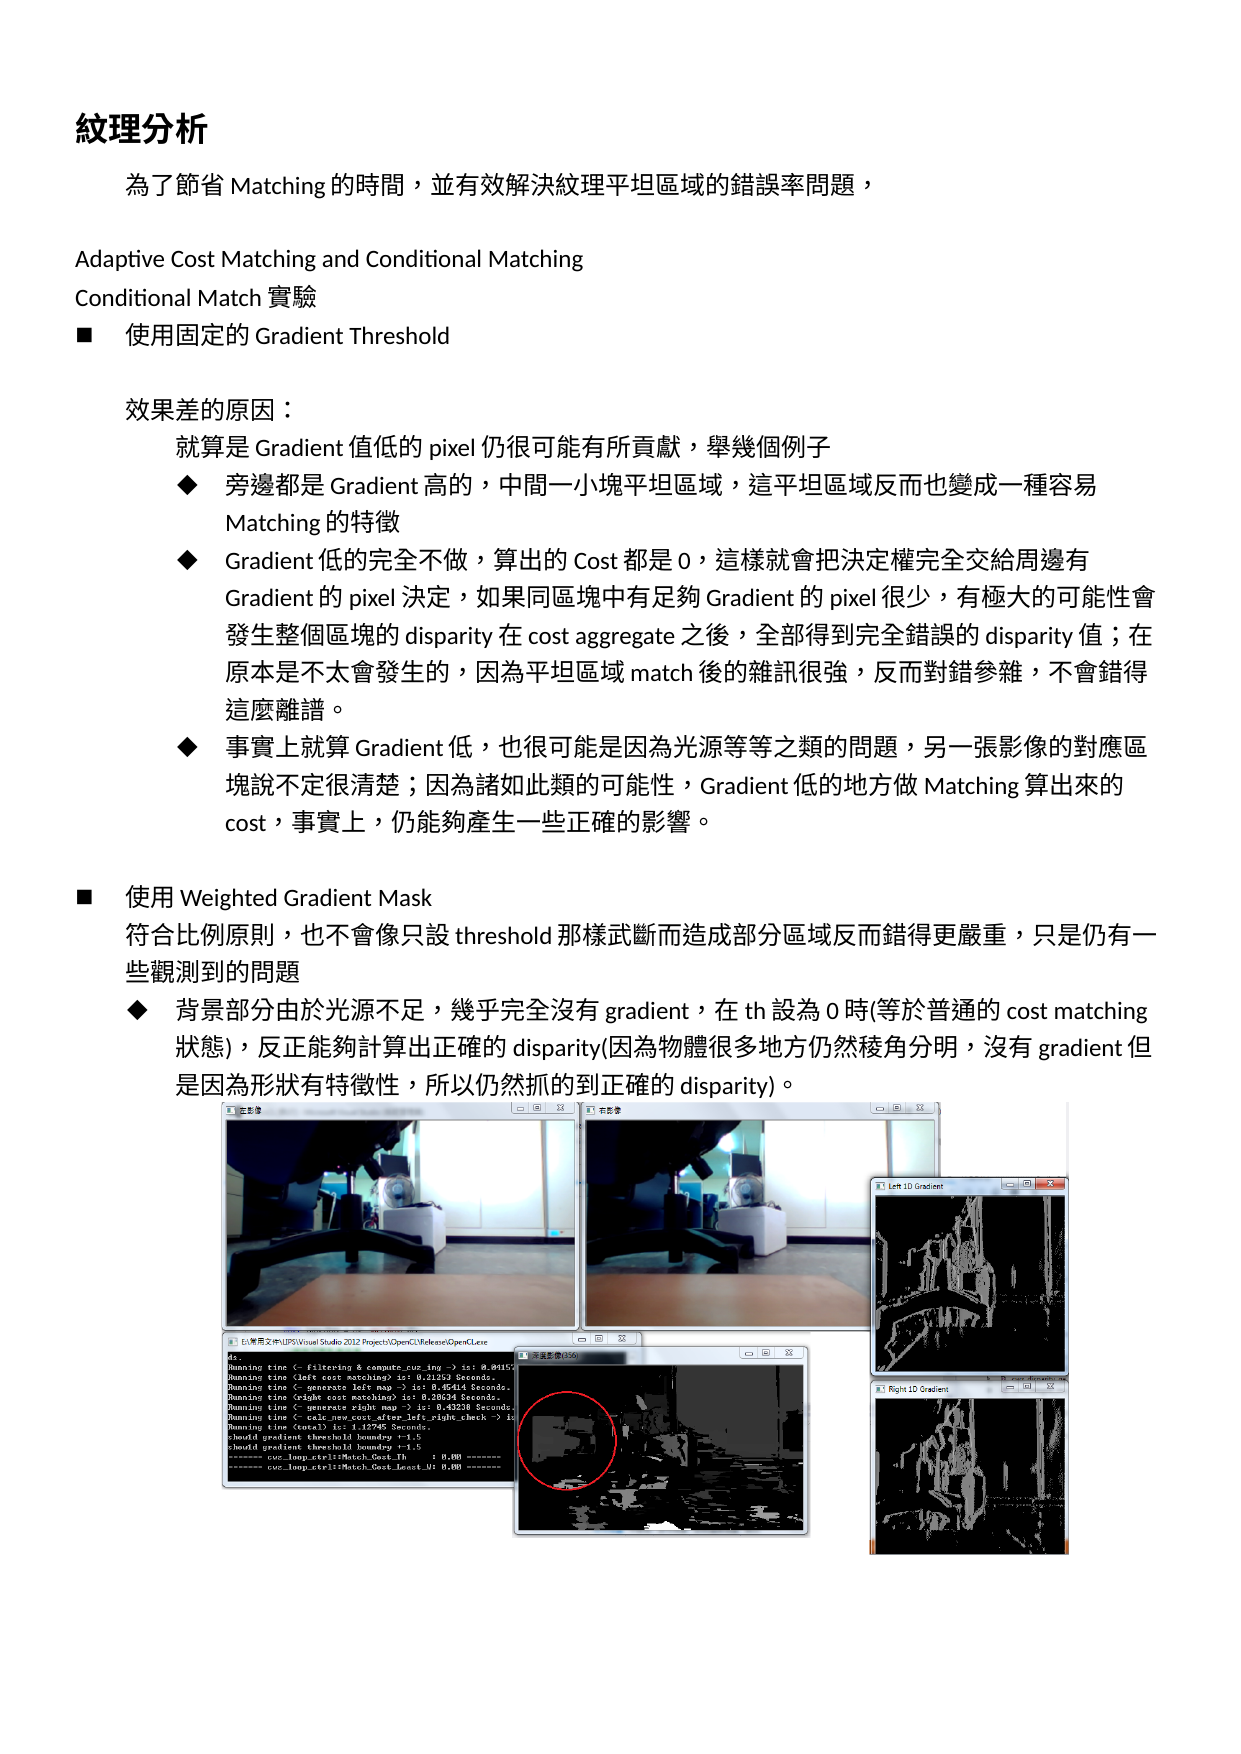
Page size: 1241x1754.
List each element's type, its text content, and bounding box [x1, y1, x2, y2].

picture [221, 1102, 1069, 1555]
list Gradient低的完全不做，算出的Cost都是0，這樣就會把決定權完全交給周邊有Gradient的pixel決定，如果同區塊中有足夠Gradient的pixel很少，有極大的可能性會發生整個區塊的disparity在cost aggregate之後，全部得到完全錯誤的disparity值；在原本是不太會發生的，因為平坦區域match後的雜訊很強，反而對錯參雜，不會錯得這麼離譜。 [175, 539, 1165, 727]
list 使用Weighted Gradient Mask [75, 877, 1165, 914]
list 效果差的原因： [125, 389, 1165, 427]
list 事實上就算Gradient低，也很可能是因為光源等等之類的問題，另一張影像的對應區塊說不定很清楚；因為諸如此類的可能性，Gradient低的地方做Matching算出來的cost，事實上，仍能夠產生一些正確的影響。 [175, 727, 1165, 839]
text 為了節省Matching的時間，並有效解決紋理平坦區域的錯誤率問題， [75, 164, 1165, 202]
list 旁邊都是Gradient高的，中間一小塊平坦區域，這平坦區域反而也變成一種容易Matching的特徵 [175, 464, 1165, 539]
text 紋理分析 [75, 89, 1165, 164]
list 背景部分由於光源不足，幾乎完全沒有gradient，在th設為0時(等於普通的cost matching狀態)，反正能夠計算出正確的disparity(因為物體很多地方仍然稜角分明，沒有gradient但是因為形狀有特徵性，所以仍然抓的到正確的disparity)。 [125, 989, 1165, 1102]
text Adaptive Cost Matching and Conditional Matching [75, 239, 1165, 277]
list 就算是Gradient值低的pixel仍很可能有所貢獻，舉幾個例子 [125, 427, 1165, 464]
list 符合比例原則，也不會像只設threshold那樣武斷而造成部分區域反而錯得更嚴重，只是仍有一些觀測到的問題 [125, 914, 1165, 989]
list 使用固定的Gradient Threshold [75, 314, 1165, 352]
text Conditional Match實驗 [75, 277, 1165, 314]
